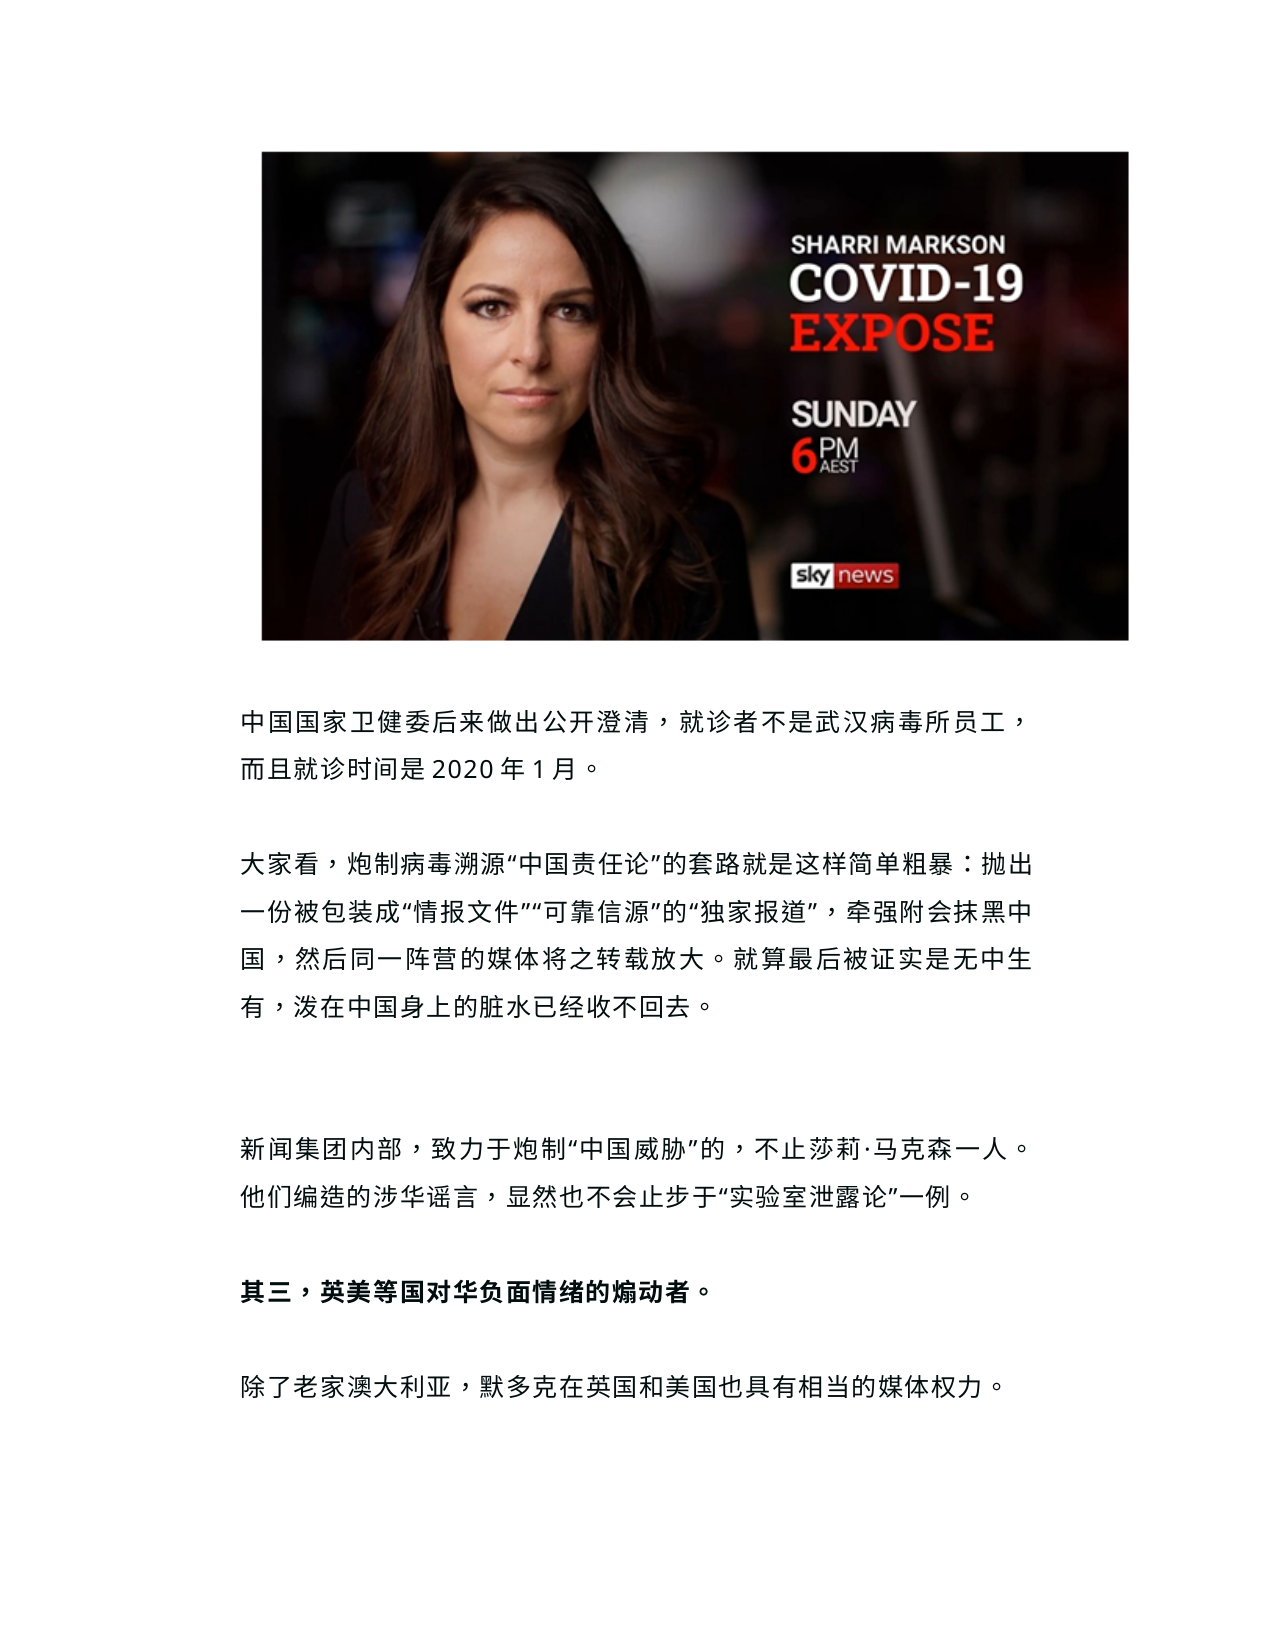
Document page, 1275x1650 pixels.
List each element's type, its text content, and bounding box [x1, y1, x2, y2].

text 其三，英美等国对华负面情绪的煽动者。 [241, 1261, 1034, 1309]
text 除了老家澳大利亚，默多克在英国和美国也具有相当的媒体权力。 [241, 1356, 1034, 1404]
picture [259, 150, 1132, 644]
text 新闻集团内部，致力于炮制“中国威胁”的，不止莎莉·马克森一人。他们编造的涉华谣言，显然也不会止步于“实验室泄露论”一例。 [241, 1119, 1034, 1214]
text 大家看，炮制病毒溯源“中国责任论”的套路就是这样简单粗暴：抛出一份被包装成“情报文件”“可靠信源”的“独家报道”，牵强附会抹黑中国，然后同一阵营的媒体将之转载放大。就算最后被证实是无中生有，泼在中国身上的脏水已经收不回去。 [241, 834, 1034, 1024]
text 中国国家卫健委后来做出公开澄清，就诊者不是武汉病毒所员工，而且就诊时间是2020年1月。 [241, 691, 1034, 786]
